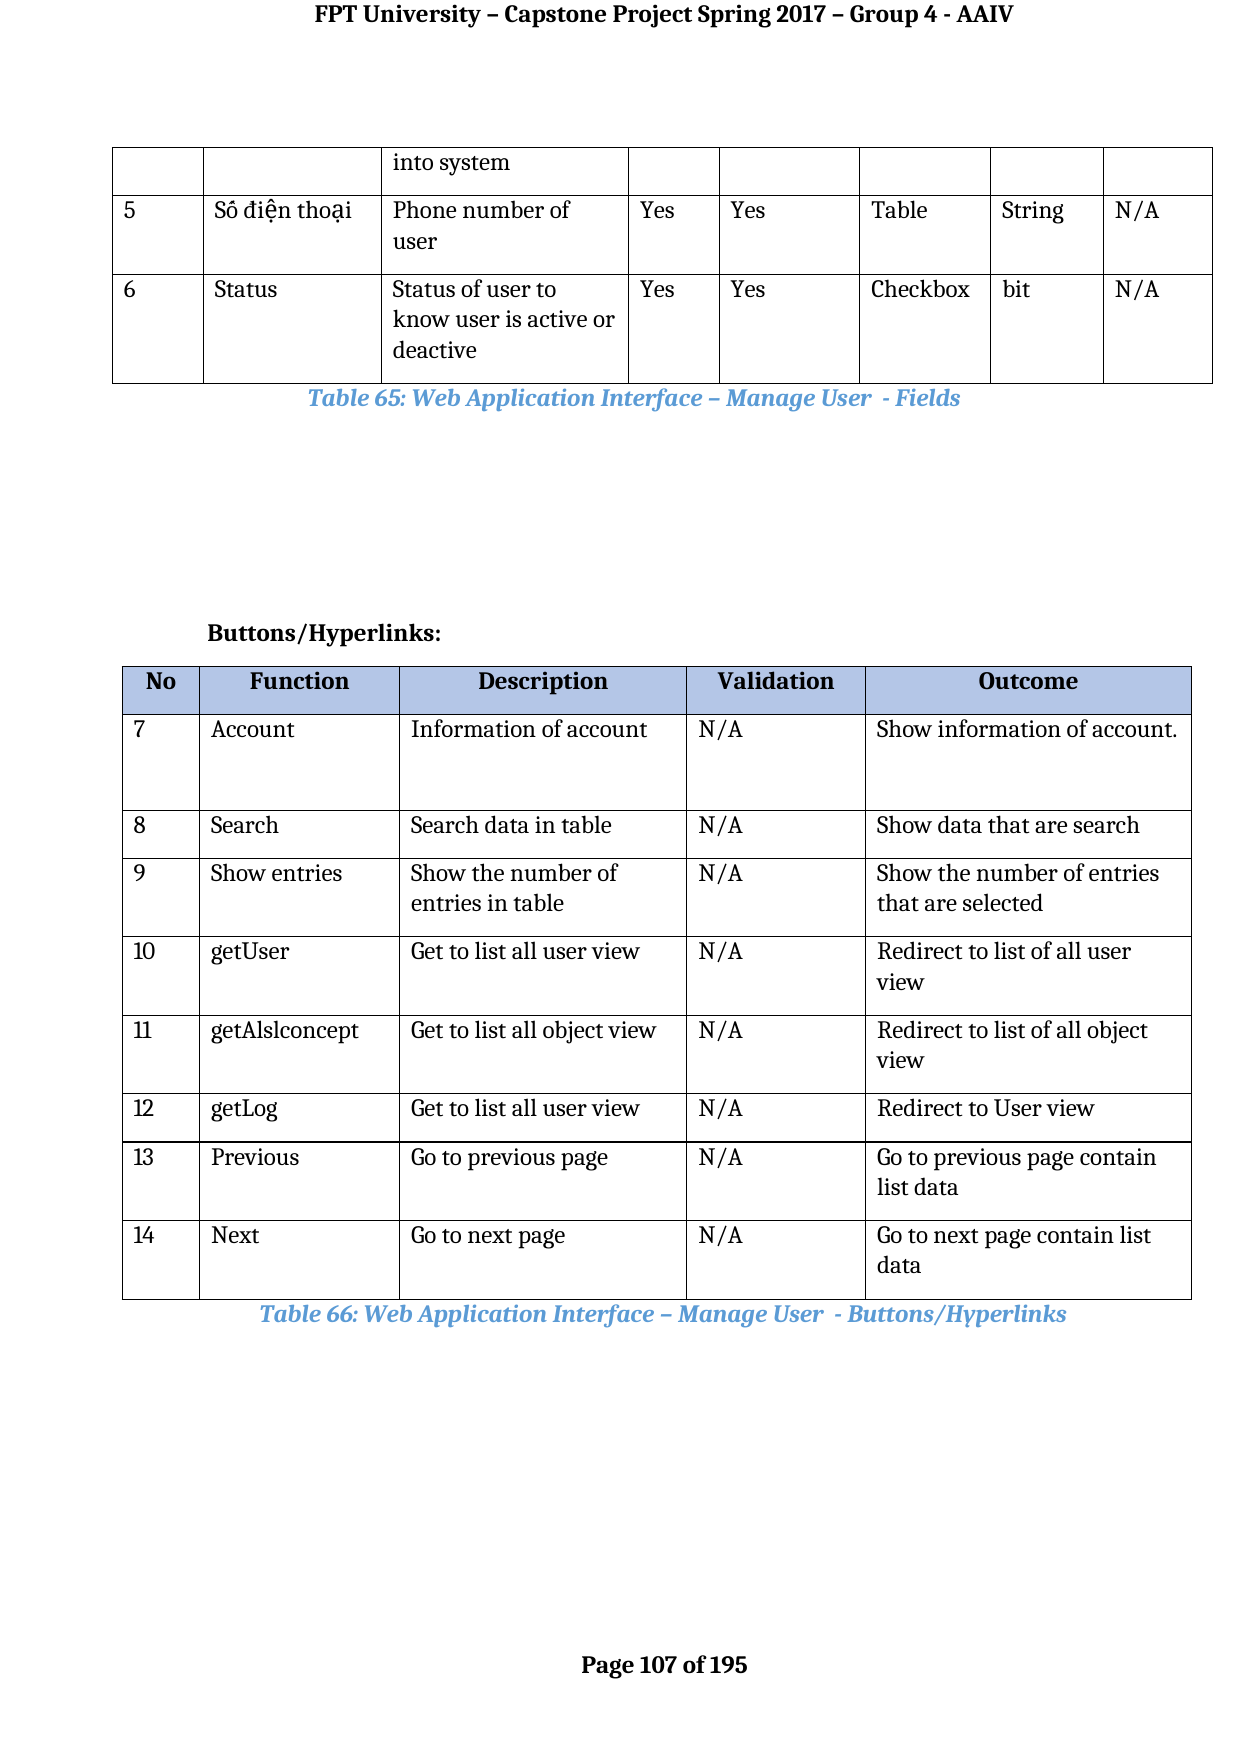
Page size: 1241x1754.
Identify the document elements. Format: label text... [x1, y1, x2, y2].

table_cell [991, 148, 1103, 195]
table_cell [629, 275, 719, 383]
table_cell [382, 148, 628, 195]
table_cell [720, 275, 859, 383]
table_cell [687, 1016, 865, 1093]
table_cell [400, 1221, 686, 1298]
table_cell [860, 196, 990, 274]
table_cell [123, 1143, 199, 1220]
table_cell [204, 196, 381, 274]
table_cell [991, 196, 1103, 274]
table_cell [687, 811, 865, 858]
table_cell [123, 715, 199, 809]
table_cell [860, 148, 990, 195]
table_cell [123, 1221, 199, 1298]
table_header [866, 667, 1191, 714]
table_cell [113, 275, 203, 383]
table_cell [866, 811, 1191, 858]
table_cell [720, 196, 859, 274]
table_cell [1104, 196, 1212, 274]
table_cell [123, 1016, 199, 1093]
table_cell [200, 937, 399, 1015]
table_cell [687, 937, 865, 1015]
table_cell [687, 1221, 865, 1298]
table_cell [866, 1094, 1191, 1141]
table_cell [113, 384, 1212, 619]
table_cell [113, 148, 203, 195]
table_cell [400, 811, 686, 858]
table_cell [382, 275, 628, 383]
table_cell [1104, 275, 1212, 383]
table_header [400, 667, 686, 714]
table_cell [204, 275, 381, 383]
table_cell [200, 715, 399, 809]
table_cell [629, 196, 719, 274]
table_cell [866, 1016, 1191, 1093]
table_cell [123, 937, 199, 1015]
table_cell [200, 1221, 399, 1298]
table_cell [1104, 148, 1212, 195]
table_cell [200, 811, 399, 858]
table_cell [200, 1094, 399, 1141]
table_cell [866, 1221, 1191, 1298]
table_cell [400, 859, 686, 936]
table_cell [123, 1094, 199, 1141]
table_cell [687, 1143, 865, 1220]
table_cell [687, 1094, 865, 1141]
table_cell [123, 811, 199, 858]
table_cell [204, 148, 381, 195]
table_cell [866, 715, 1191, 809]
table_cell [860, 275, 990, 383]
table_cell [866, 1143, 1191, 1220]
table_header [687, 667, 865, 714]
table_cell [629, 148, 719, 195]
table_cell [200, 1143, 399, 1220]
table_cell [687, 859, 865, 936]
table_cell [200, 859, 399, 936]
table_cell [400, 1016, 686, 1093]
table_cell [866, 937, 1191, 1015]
text Table 66: Web Application Interface – Manage User - Buttons/Hyperlinks [207, 1300, 1122, 1328]
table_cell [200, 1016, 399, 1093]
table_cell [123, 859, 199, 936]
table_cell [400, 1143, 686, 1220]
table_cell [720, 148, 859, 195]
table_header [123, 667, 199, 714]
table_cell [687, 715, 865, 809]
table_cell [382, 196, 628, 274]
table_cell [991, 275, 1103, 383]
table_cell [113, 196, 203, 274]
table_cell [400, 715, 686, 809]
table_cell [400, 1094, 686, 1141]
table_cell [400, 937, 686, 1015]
text Buttons/Hyperlinks: [207, 619, 1122, 648]
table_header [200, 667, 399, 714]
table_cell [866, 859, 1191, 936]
